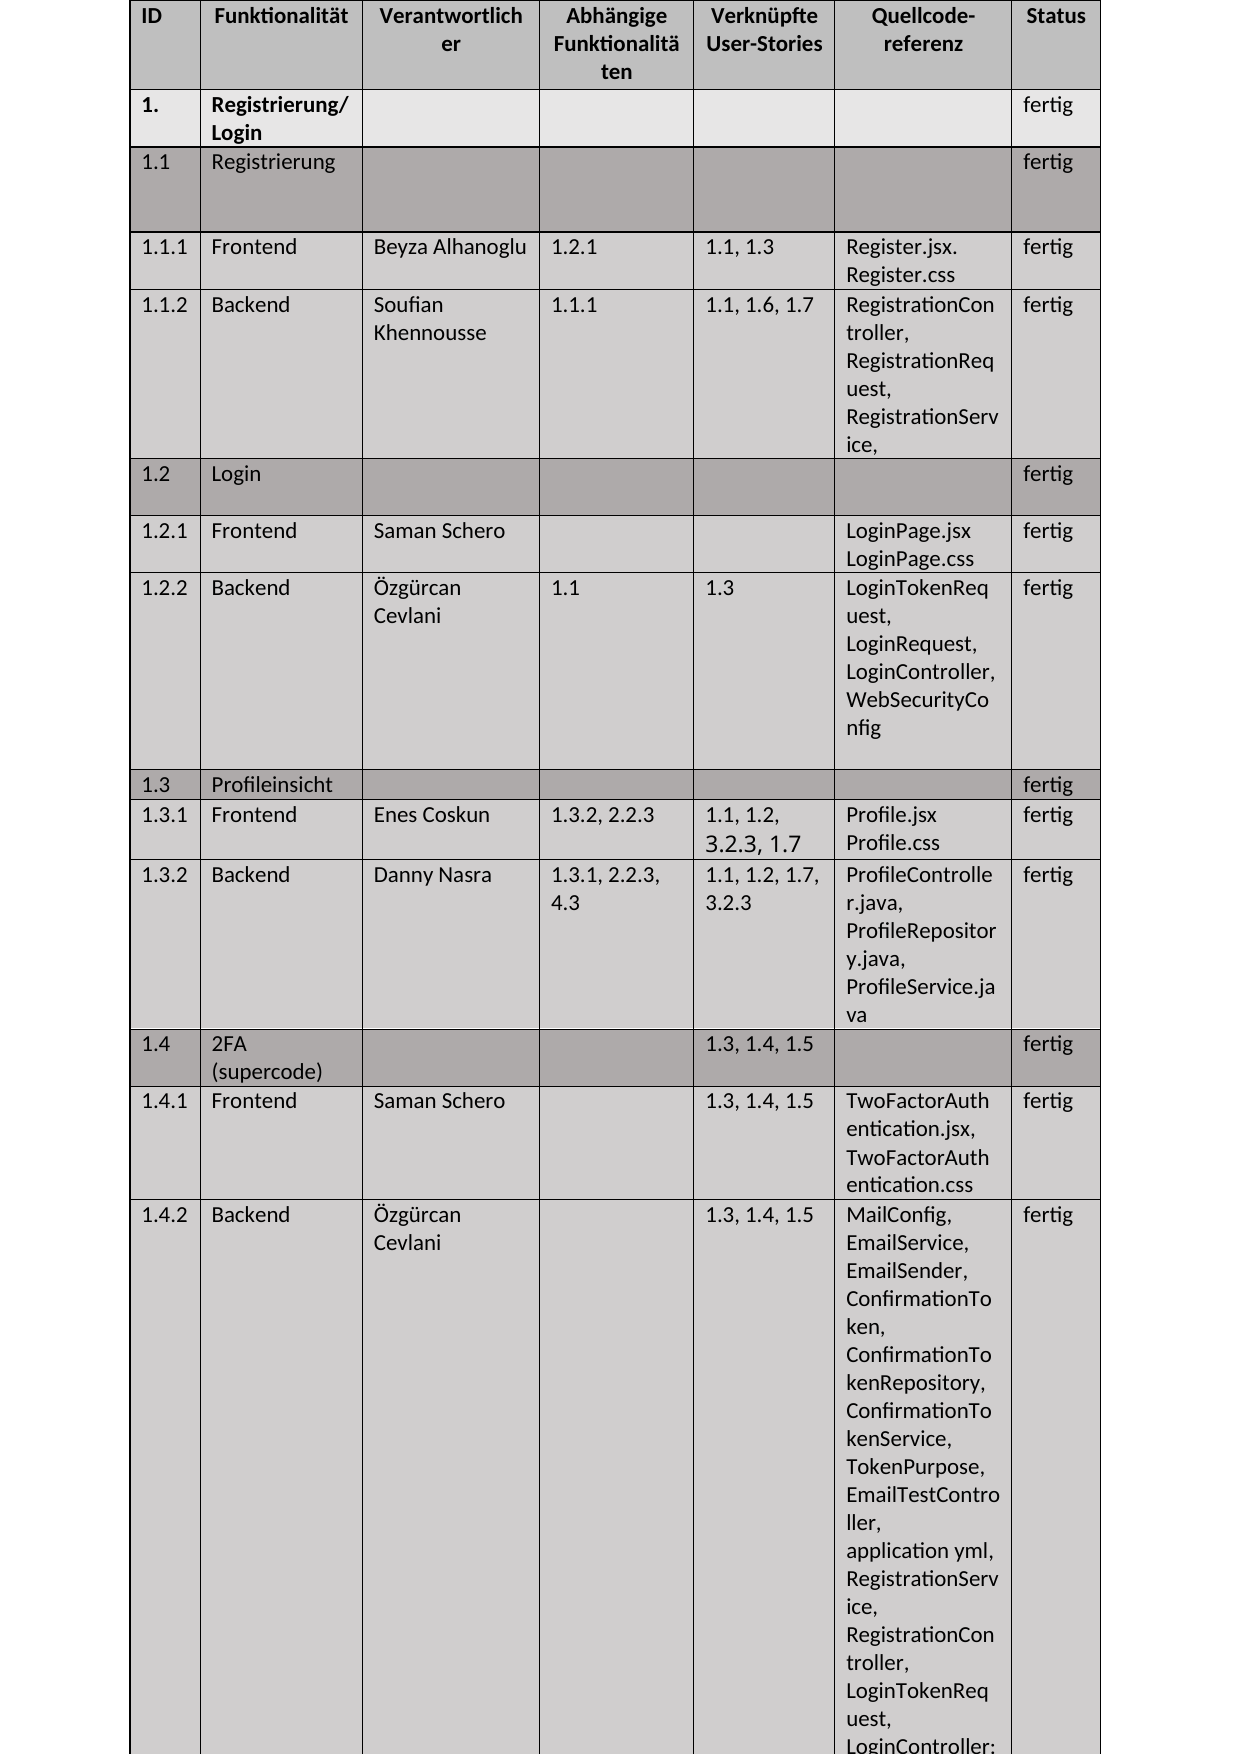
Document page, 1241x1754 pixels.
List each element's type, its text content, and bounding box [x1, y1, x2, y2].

table_header Funktionalität [201, 1, 362, 89]
table_cell fertig [1012, 1200, 1100, 1754]
table_cell fertig [1012, 1087, 1100, 1199]
table_cell 1.2 [131, 459, 200, 515]
table_cell Registrierung [201, 148, 362, 231]
table_cell 1.2.2 [131, 573, 200, 769]
table_cell [835, 770, 1011, 799]
table_cell [540, 90, 693, 146]
table_cell fertig [1012, 90, 1100, 146]
table_cell Saman Schero [363, 516, 539, 572]
table_cell [363, 90, 539, 146]
table_cell fertig [1012, 516, 1100, 572]
table_cell fertig [1012, 148, 1100, 231]
table_cell [540, 516, 693, 572]
table_cell 1.3, 1.4, 1.5 [694, 1087, 834, 1199]
table_cell Frontend [201, 233, 362, 289]
table_cell TwoFactorAuthentication.jsx, TwoFactorAuthentication.css [835, 1087, 1011, 1199]
table_cell [835, 459, 1011, 515]
table_cell 1.1.1 [540, 290, 693, 458]
table_cell [540, 1087, 693, 1199]
table_cell 1. [131, 90, 200, 146]
table_header Verknüpfte User-Stories [694, 1, 834, 89]
table_header Verantwortlicher [363, 1, 539, 89]
table_cell RegistrationController, RegistrationRequest, RegistrationService, [835, 290, 1011, 458]
table_cell 1.1.2 [131, 290, 200, 458]
table_cell Özgürcan Cevlani [363, 573, 539, 769]
table_cell [694, 770, 834, 799]
table_cell 1.2.1 [540, 233, 693, 289]
table_cell [540, 1200, 693, 1754]
table_header Abhängige Funktionalitäten [540, 1, 693, 89]
table_cell 1.1, 1.6, 1.7 [694, 290, 834, 458]
table_cell 1.2.1 [131, 516, 200, 572]
table_cell [540, 770, 693, 799]
table_cell 1.1 [540, 573, 693, 769]
table_cell [540, 148, 693, 231]
table_cell 1.1, 1.3 [694, 233, 834, 289]
table_cell 1.3 [694, 573, 834, 769]
table_cell fertig [1012, 459, 1100, 515]
table_cell fertig [1012, 290, 1100, 458]
table_header Status [1012, 1, 1100, 89]
table_cell 1.4.1 [131, 1087, 200, 1199]
table_cell 1.1.1 [131, 233, 200, 289]
table_cell 2FA (supercode) [201, 1030, 362, 1086]
table_cell [363, 1030, 539, 1086]
table_cell Registrierung/ Login [201, 90, 362, 146]
table_cell Frontend [201, 516, 362, 572]
table_cell [540, 1030, 693, 1086]
table_cell [694, 148, 834, 231]
table_cell ProfileController.java, ProfileRepository.java, ProfileService.java [835, 860, 1011, 1028]
table_cell Danny Nasra [363, 860, 539, 1028]
table_cell 1.3, 1.4, 1.5 [694, 1200, 834, 1754]
table_cell [835, 90, 1011, 146]
table_cell Frontend [201, 800, 362, 859]
table_cell Profile.jsx Profile.css [835, 800, 1011, 859]
table_cell [835, 1030, 1011, 1086]
table_cell 1.4 [131, 1030, 200, 1086]
table_cell [835, 148, 1011, 231]
table_cell Profileinsicht [201, 770, 362, 799]
table_cell 1.1, 1.2, 1.7, 3.2.3 [694, 860, 834, 1028]
table_cell Enes Coskun [363, 800, 539, 859]
table_cell 1.1, 1.2, 3.2.3, 1.7 [694, 800, 834, 859]
table_cell 1.3.2, 2.2.3 [540, 800, 693, 859]
table_cell 1.3.1, 2.2.3, 4.3 [540, 860, 693, 1028]
table_cell 1.3, 1.4, 1.5 [694, 1030, 834, 1086]
table_cell fertig [1012, 800, 1100, 859]
table_cell Register.jsx. Register.css [835, 233, 1011, 289]
table_cell [363, 148, 539, 231]
table_cell [363, 459, 539, 515]
table_cell Login [201, 459, 362, 515]
table_cell [694, 516, 834, 572]
table_cell Backend [201, 1200, 362, 1754]
table_cell fertig [1012, 860, 1100, 1028]
table_cell [540, 459, 693, 515]
table_cell 1.3.1 [131, 800, 200, 859]
table_cell Backend [201, 290, 362, 458]
table_cell Beyza Alhanoglu [363, 233, 539, 289]
table_cell MailConfig, EmailService, EmailSender, ConfirmationToken, ConfirmationTokenRepository, ConfirmationTokenService, TokenPurpose, EmailTestController, application yml, RegistrationService, RegistrationController, LoginTokenRequest, LoginController: [835, 1200, 1011, 1754]
table_cell 1.4.2 [131, 1200, 200, 1754]
table_cell Backend [201, 860, 362, 1028]
table_header ID [131, 1, 200, 89]
table_cell fertig [1012, 770, 1100, 799]
table_cell LoginPage.jsx LoginPage.css [835, 516, 1011, 572]
table_cell 1.3 [131, 770, 200, 799]
table_cell fertig [1012, 1030, 1100, 1086]
table_cell Saman Schero [363, 1087, 539, 1199]
table_cell [363, 770, 539, 799]
table_cell fertig [1012, 573, 1100, 769]
table_header Quellcode- referenz [835, 1, 1011, 89]
table_cell Backend [201, 573, 362, 769]
table_cell Soufian Khennousse [363, 290, 539, 458]
table_cell 1.3.2 [131, 860, 200, 1028]
table_cell LoginTokenRequest, LoginRequest, LoginController, WebSecurityConfig [835, 573, 1011, 769]
table_cell Özgürcan Cevlani [363, 1200, 539, 1754]
table_cell fertig [1012, 233, 1100, 289]
table_cell [694, 459, 834, 515]
table_cell [694, 90, 834, 146]
table_cell 1.1 [131, 148, 200, 231]
table_cell Frontend [201, 1087, 362, 1199]
